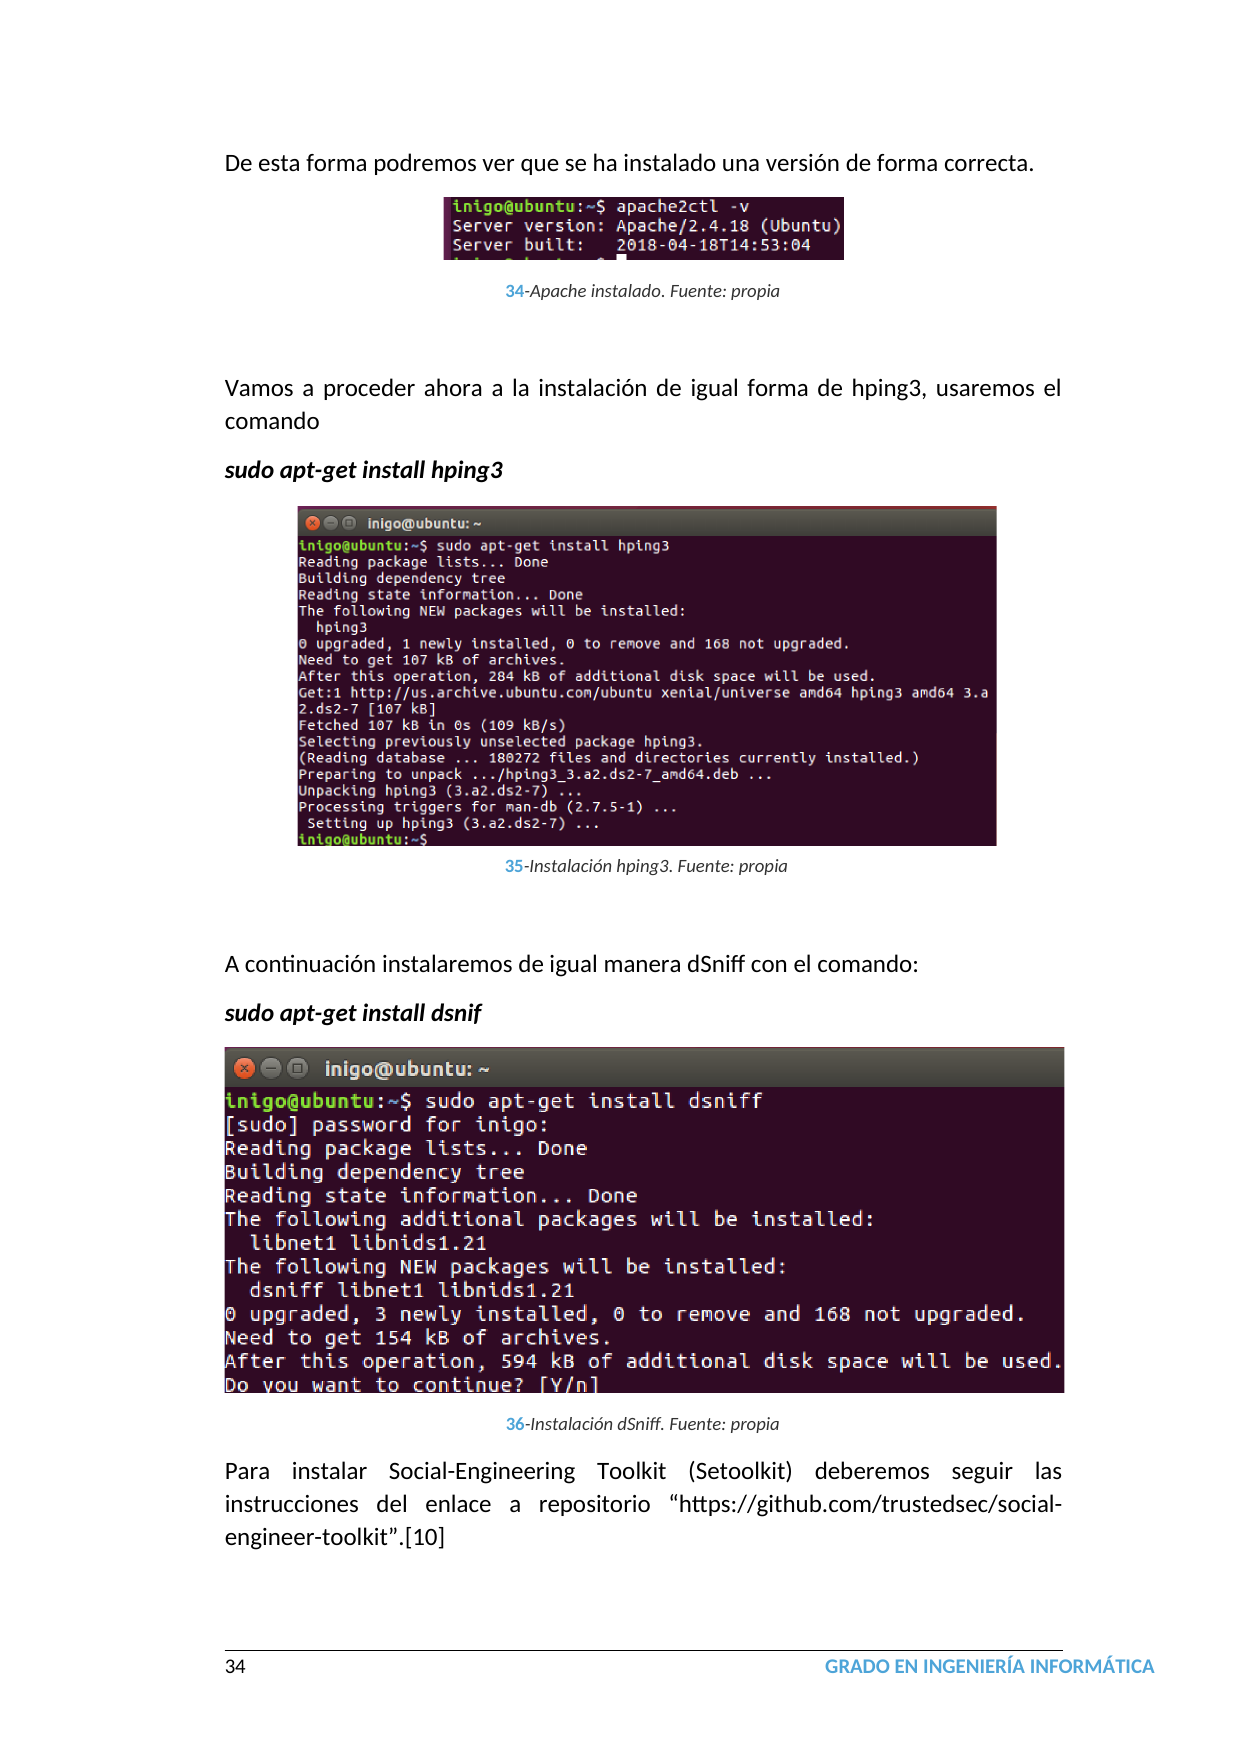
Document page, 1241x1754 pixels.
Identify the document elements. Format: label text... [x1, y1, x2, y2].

text sudo apt-get install hping3 [224, 455, 1063, 485]
text De esta forma podremos ver que se ha instalado una versión de forma correcta. [224, 148, 1063, 178]
text Para instalar Social-Engineering Toolkit (Setoolkit) deberemos seguir las instrucciones del enlace a repositorio “https://github.com/trustedsec/social-engineer-toolkit”.[10] [224, 1456, 1063, 1552]
text Vamos a proceder ahora a la instalación de igual forma de hping3, usaremos el comando [224, 372, 1063, 436]
text 34-Apache instalado. Fuente: propia [224, 279, 1063, 302]
text A continuación instalaremos de igual manera dSniff con el comando: [224, 948, 1063, 978]
picture [224, 1047, 1065, 1393]
picture [443, 197, 844, 260]
text 36-Instalación dSniff. Fuente: propia [224, 1412, 1063, 1435]
text sudo apt-get install dsnif [224, 998, 1063, 1028]
picture [297, 506, 997, 846]
